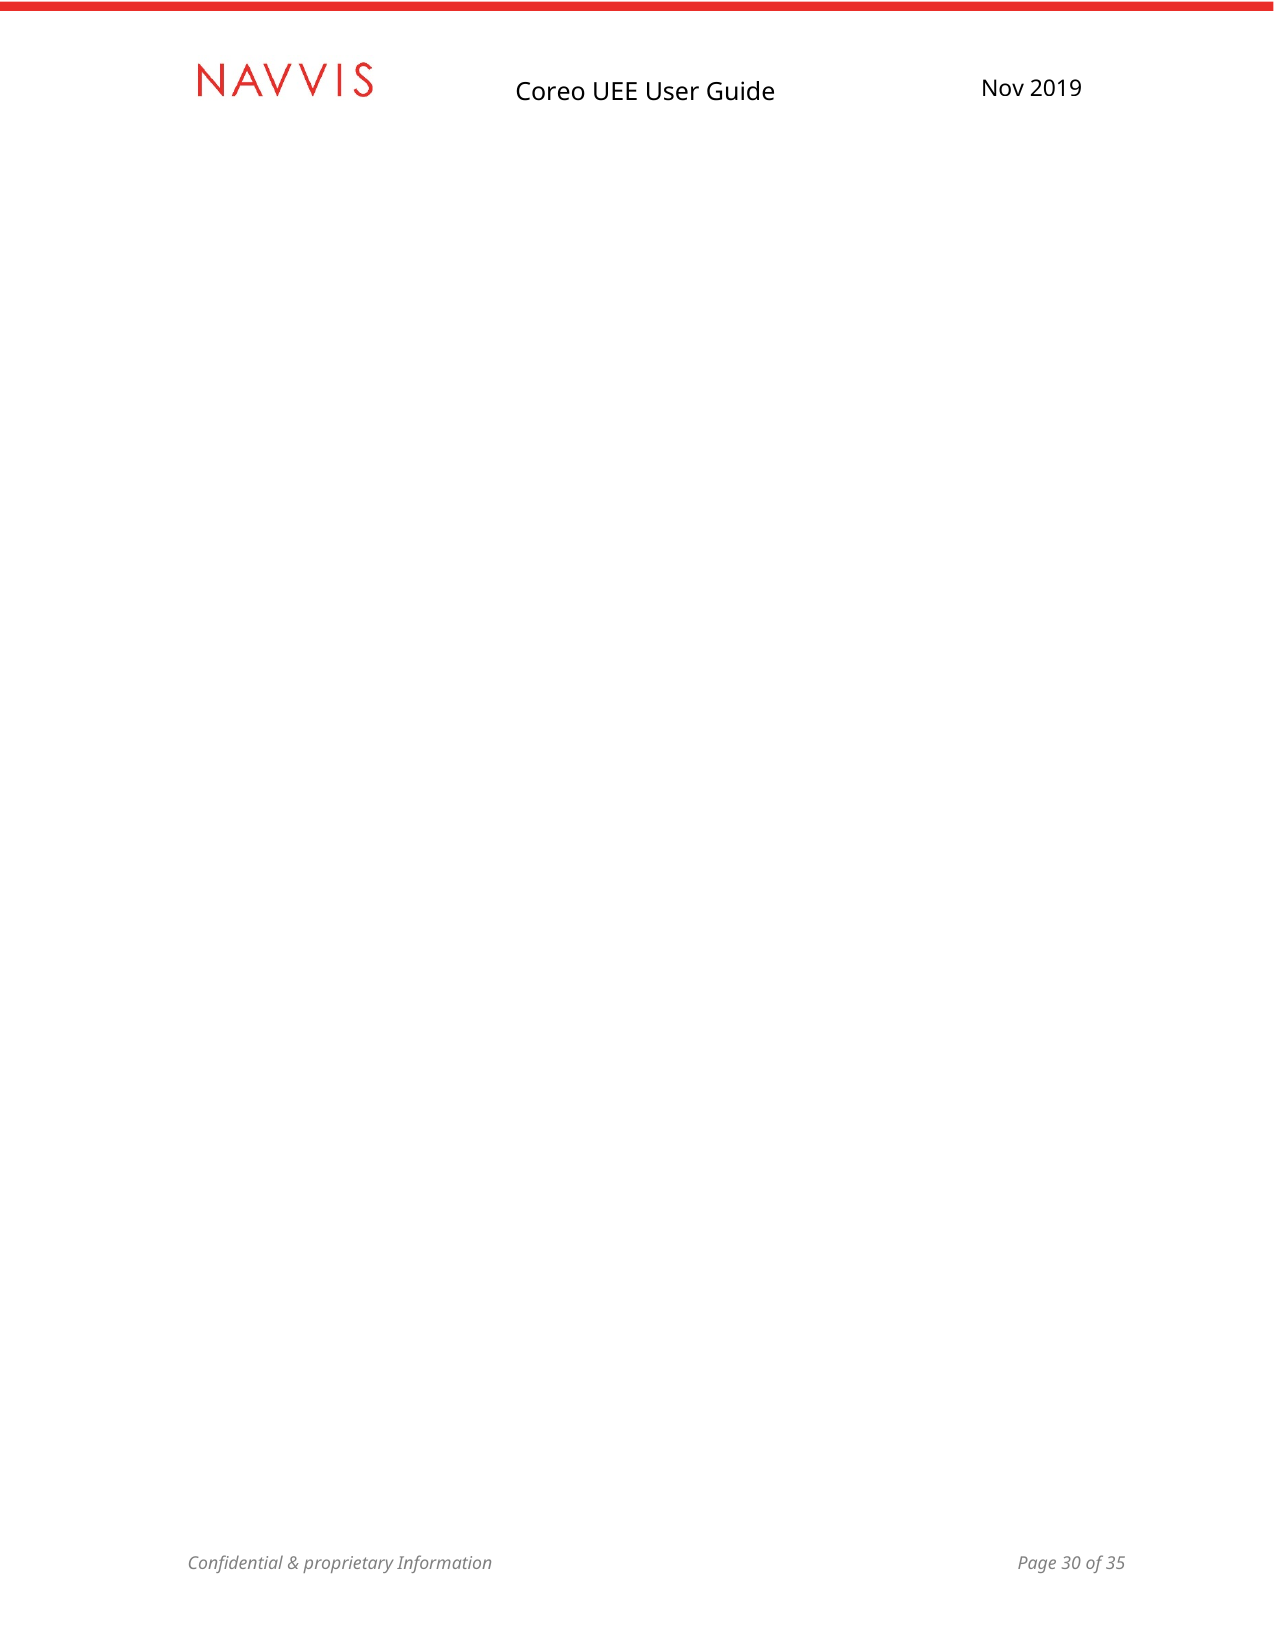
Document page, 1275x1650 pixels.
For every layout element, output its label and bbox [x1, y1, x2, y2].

picture [187, 55, 383, 104]
